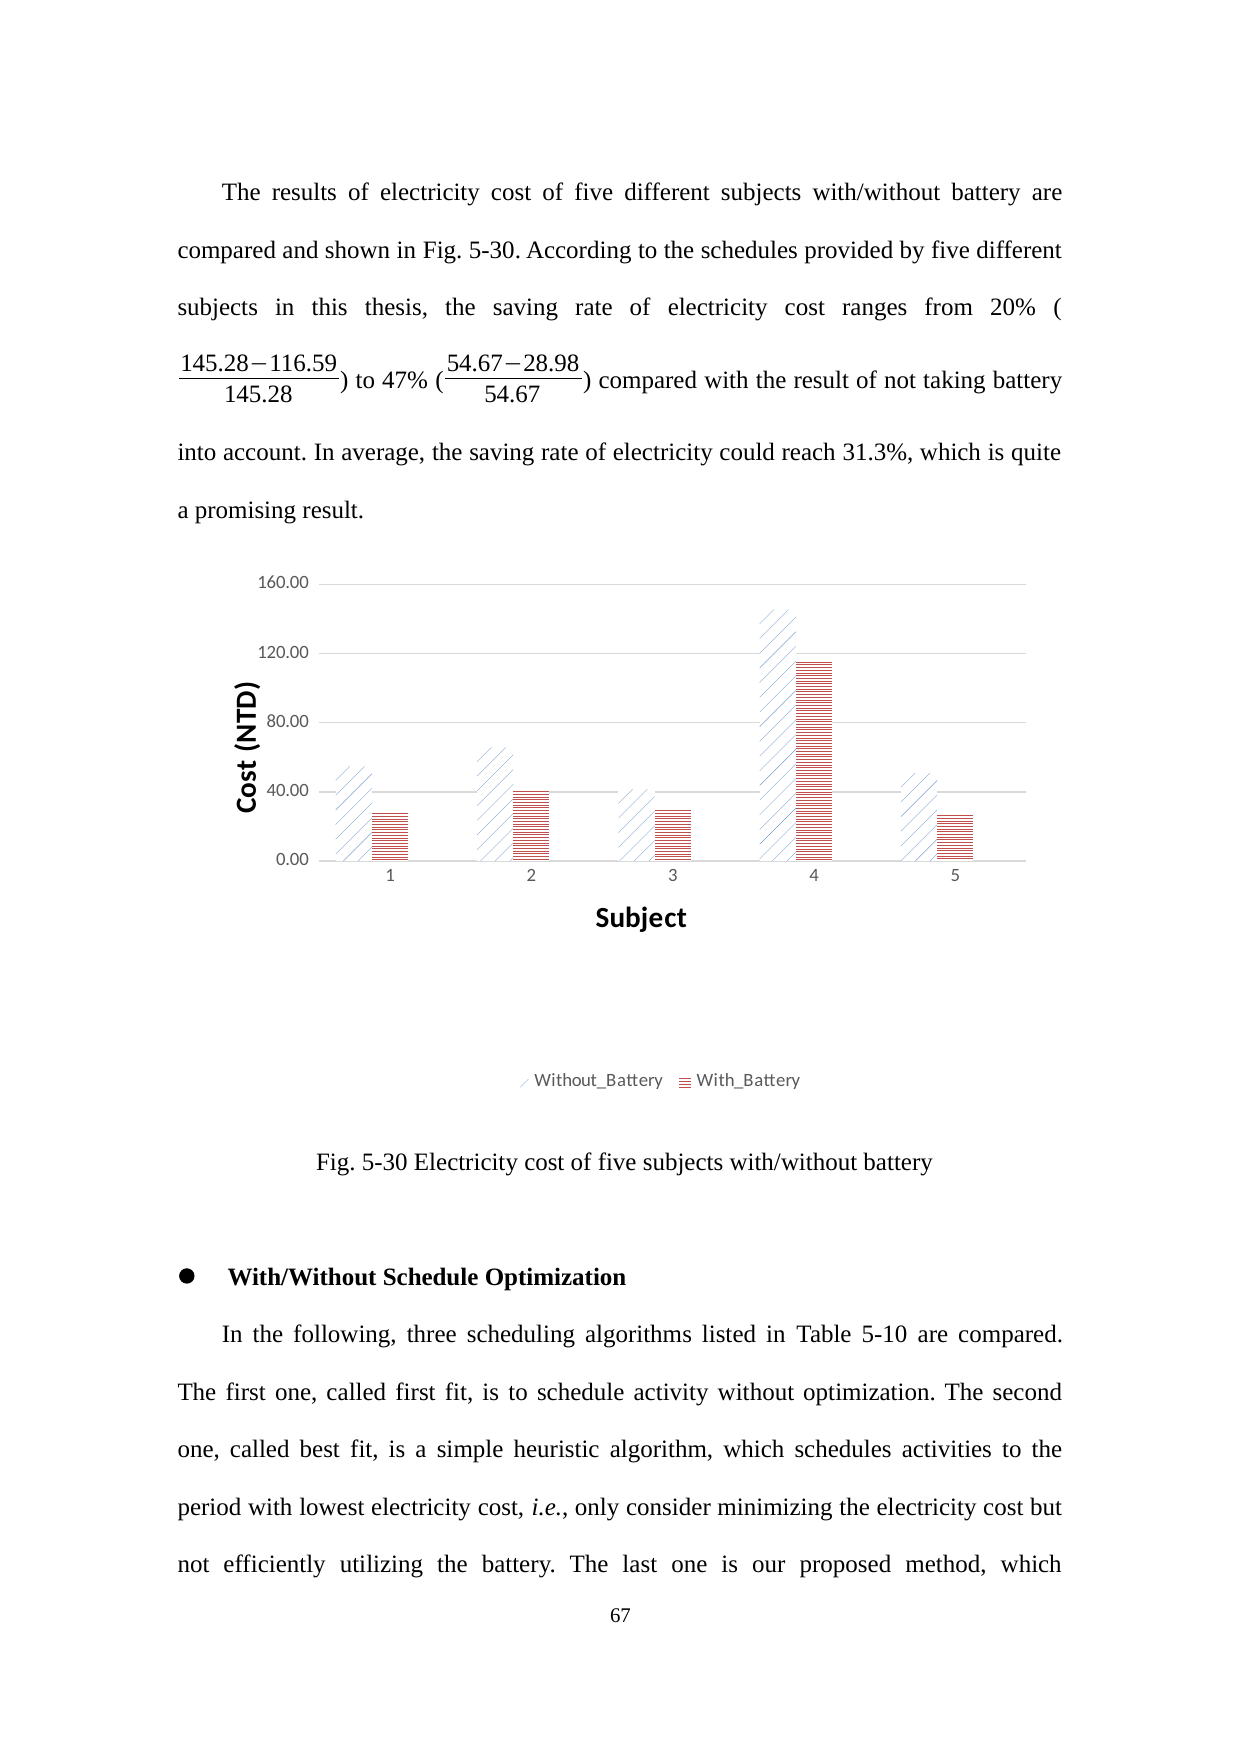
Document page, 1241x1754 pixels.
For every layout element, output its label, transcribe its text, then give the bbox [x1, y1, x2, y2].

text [177, 1319, 1063, 1578]
table_header [174, 553, 1074, 1147]
list With/Without Schedule Optimization [177, 1262, 1063, 1290]
